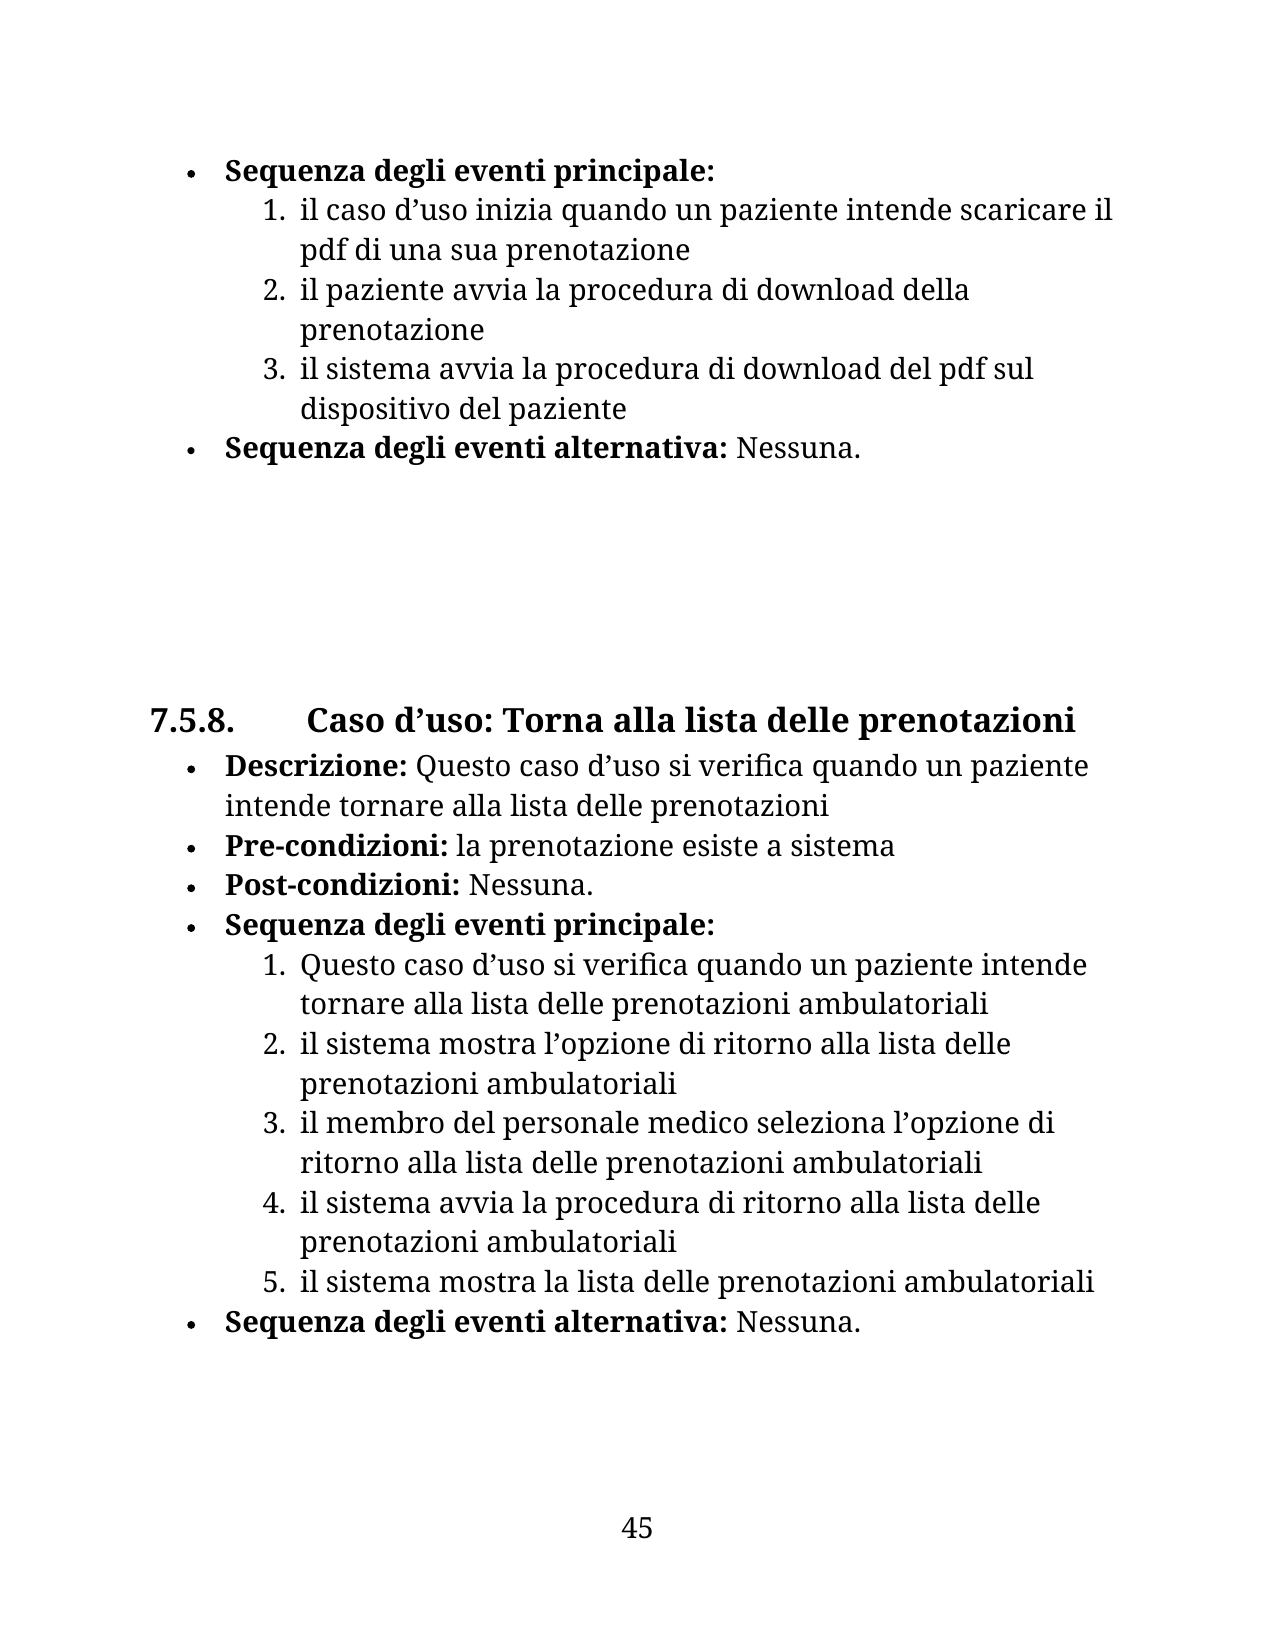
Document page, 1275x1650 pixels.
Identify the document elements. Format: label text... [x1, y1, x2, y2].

list il caso d’uso inizia quando un paziente intende scaricare il pdf di una sua prenotazione [262, 190, 1125, 269]
list il sistema avvia la procedura di ritorno alla lista delle prenotazioni ambulatoriali [262, 1182, 1125, 1261]
list Post-condizioni: Nessuna. [187, 864, 1125, 904]
list Sequenza degli eventi principale: [187, 904, 1125, 944]
subtitle Caso d’uso: Torna alla lista delle prenotazioni [150, 696, 1125, 742]
list il paziente avvia la procedura di download della prenotazione [262, 269, 1125, 348]
list il sistema avvia la procedura di download del pdf sul dispositivo del paziente [262, 348, 1125, 428]
list Pre-condizioni: la prenotazione esiste a sistema [187, 825, 1125, 864]
list il sistema mostra la lista delle prenotazioni ambulatoriali [262, 1261, 1125, 1301]
list Questo caso d’uso si verifica quando un paziente intende tornare alla lista delle prenotazioni ambulatoriali [262, 944, 1125, 1023]
list il membro del personale medico seleziona l’opzione di ritorno alla lista delle prenotazioni ambulatoriali [262, 1103, 1125, 1182]
list Sequenza degli eventi alternativa: Nessuna. [187, 428, 1125, 467]
list Sequenza degli eventi principale: [187, 150, 1125, 190]
list il sistema mostra l’opzione di ritorno alla lista delle prenotazioni ambulatoriali [262, 1023, 1125, 1103]
list Descrizione: Questo caso d’uso si verifica quando un paziente intende tornare alla lista delle prenotazioni [187, 745, 1125, 825]
list Sequenza degli eventi alternativa: Nessuna. [187, 1301, 1125, 1341]
